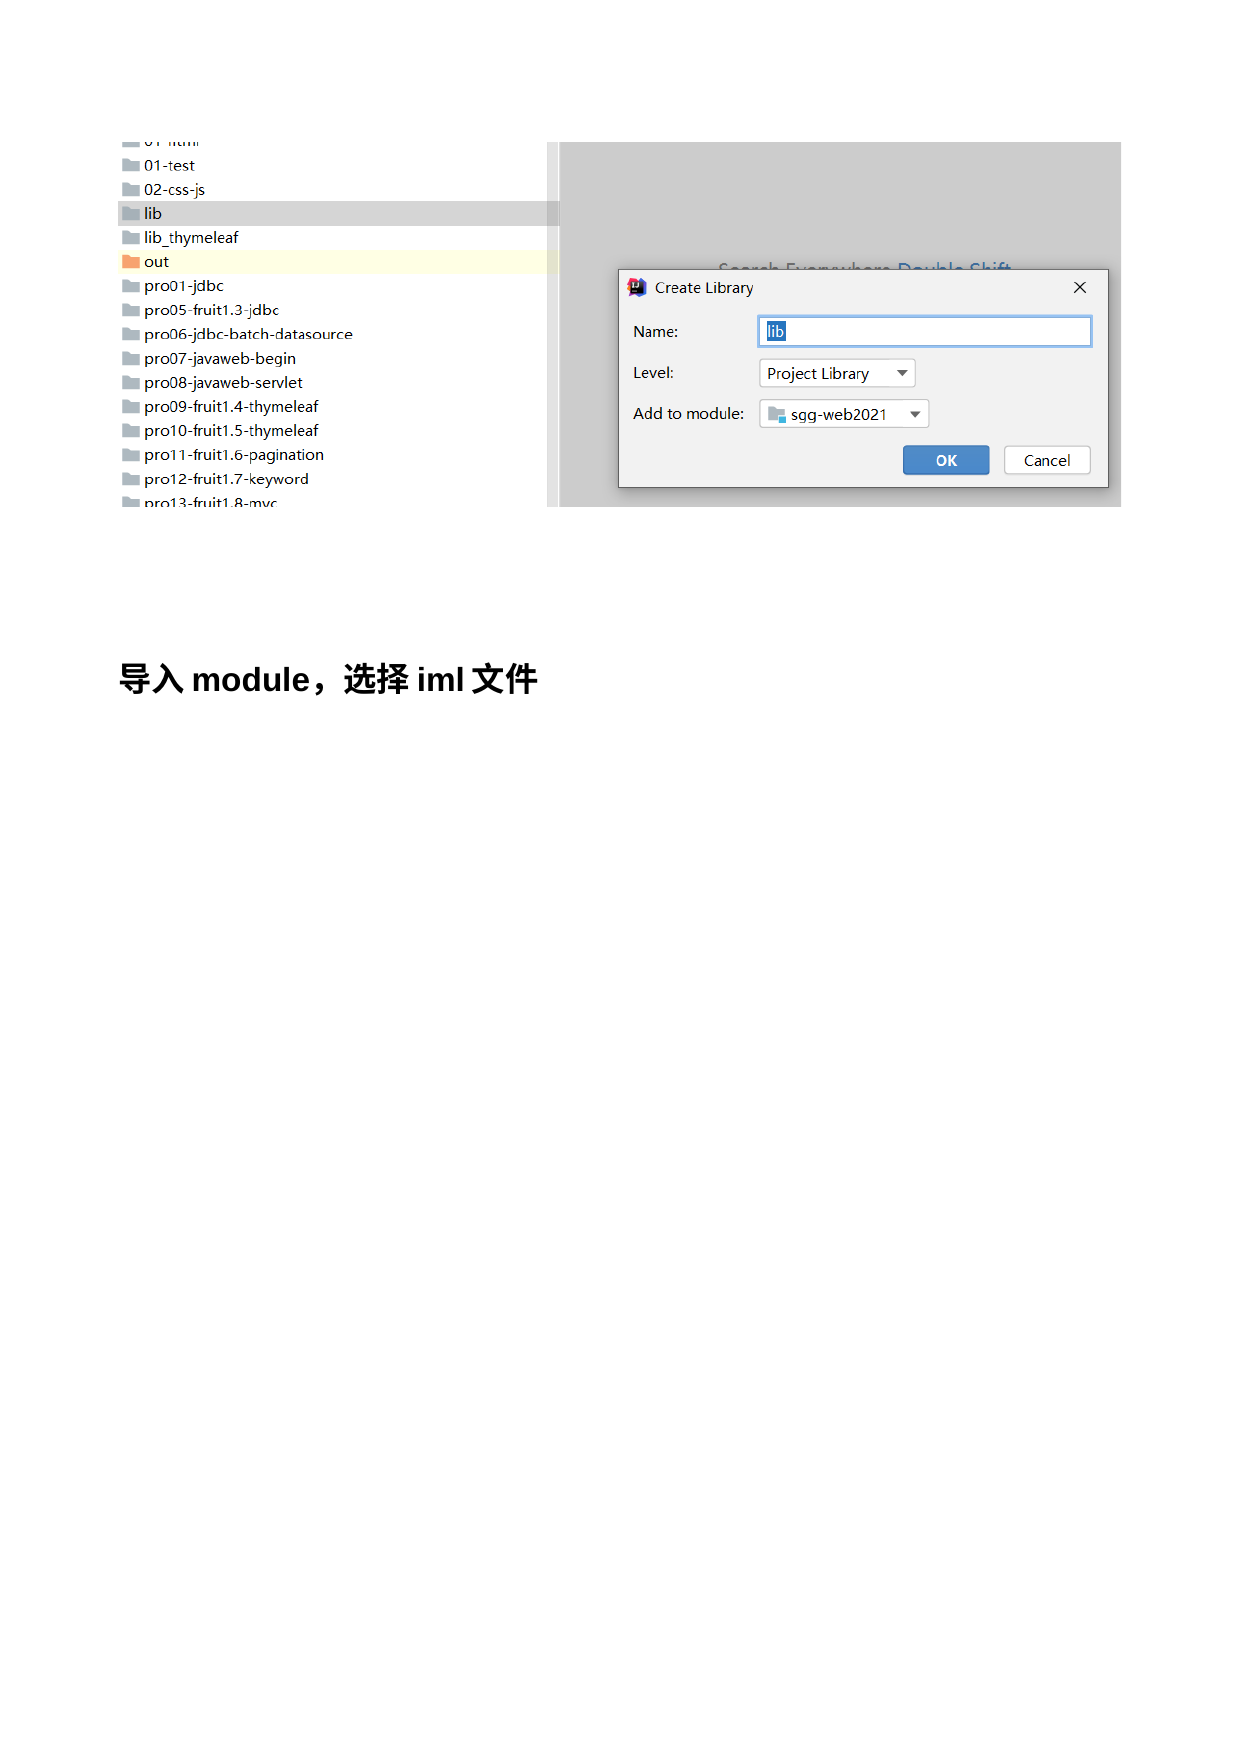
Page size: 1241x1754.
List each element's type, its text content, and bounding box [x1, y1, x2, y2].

subtitle 导入module，选择iml文件 [118, 644, 1122, 709]
picture [118, 142, 1122, 507]
